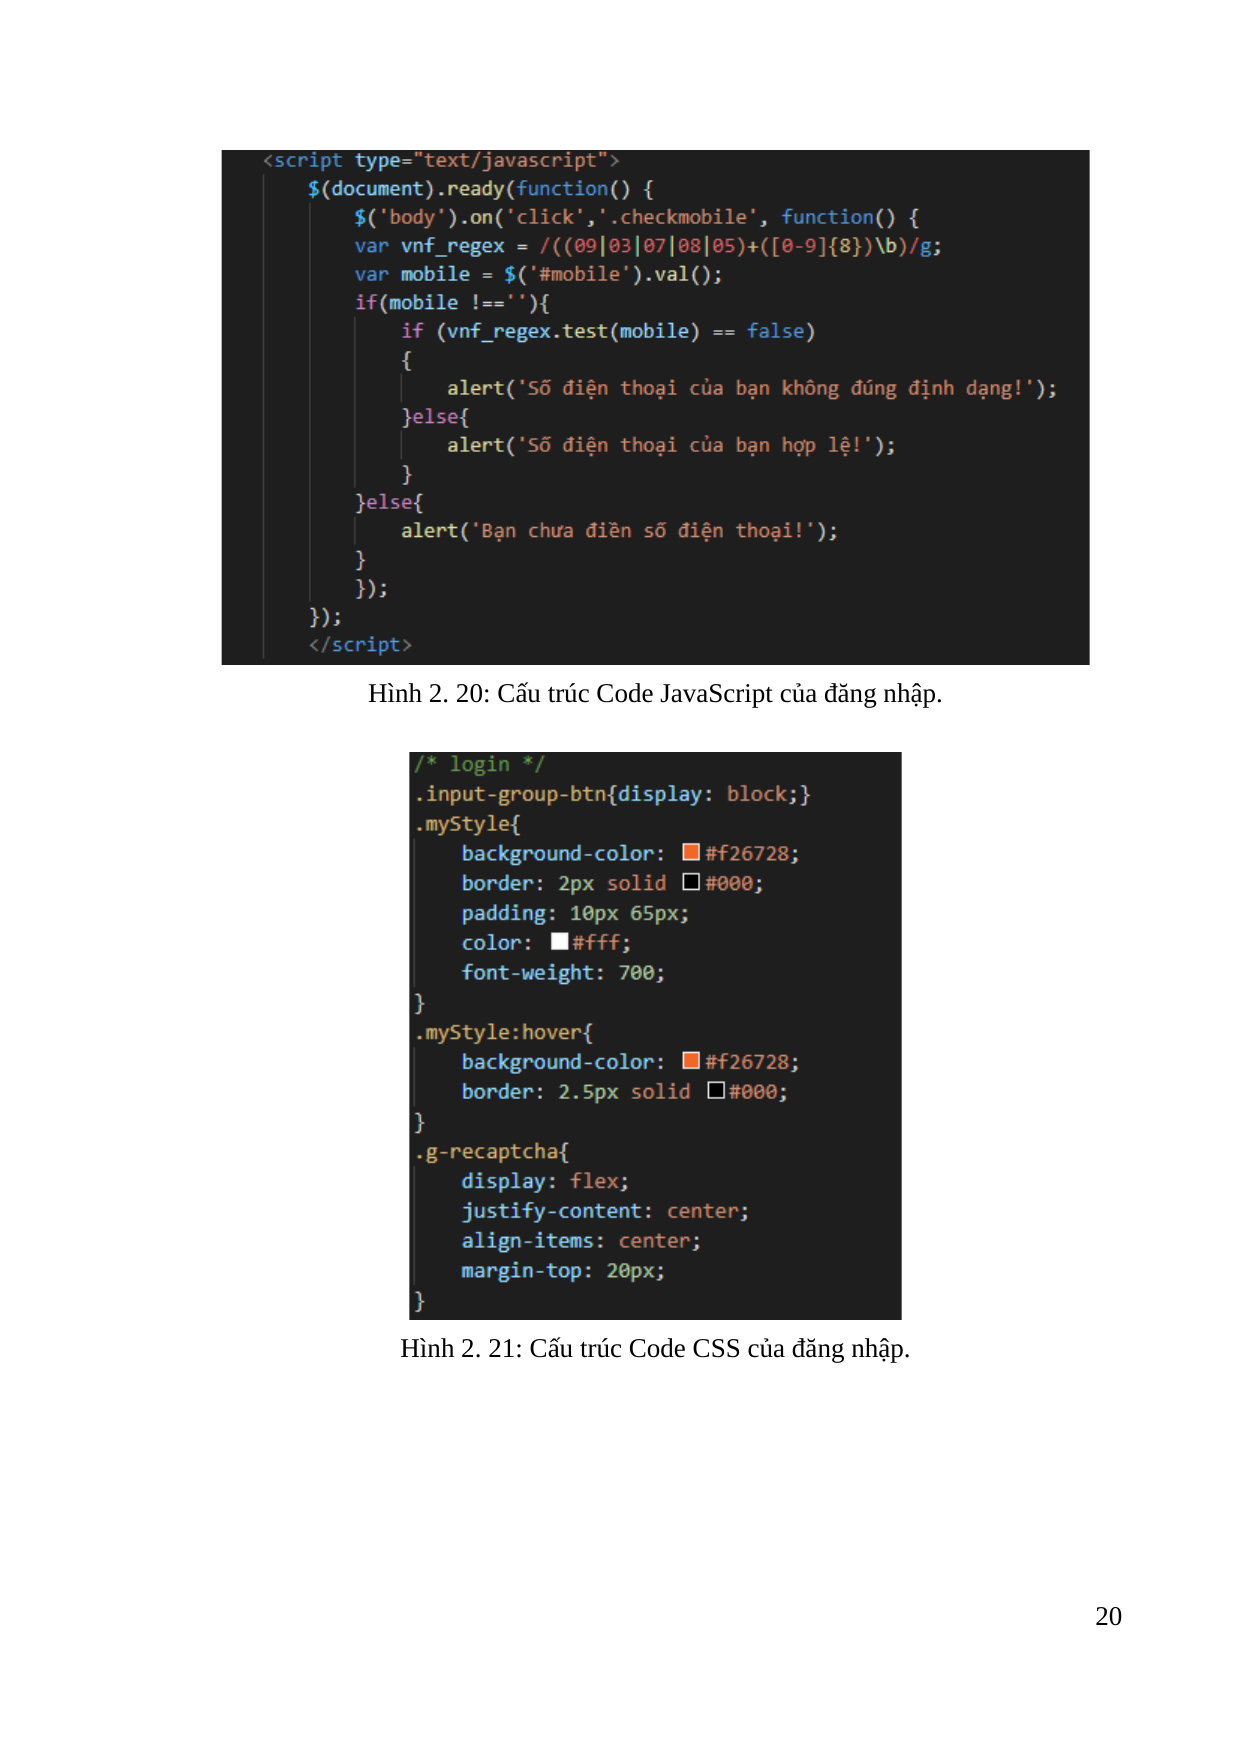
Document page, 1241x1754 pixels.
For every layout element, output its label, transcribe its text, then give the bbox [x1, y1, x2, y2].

text Hình 2. 21: Cấu trúc Code CSS của đăng nhập. [189, 1332, 1122, 1363]
picture [409, 752, 902, 1320]
text Hình 2. 20: Cấu trúc Code JavaScript của đăng nhập. [189, 677, 1122, 708]
picture [221, 150, 1090, 665]
